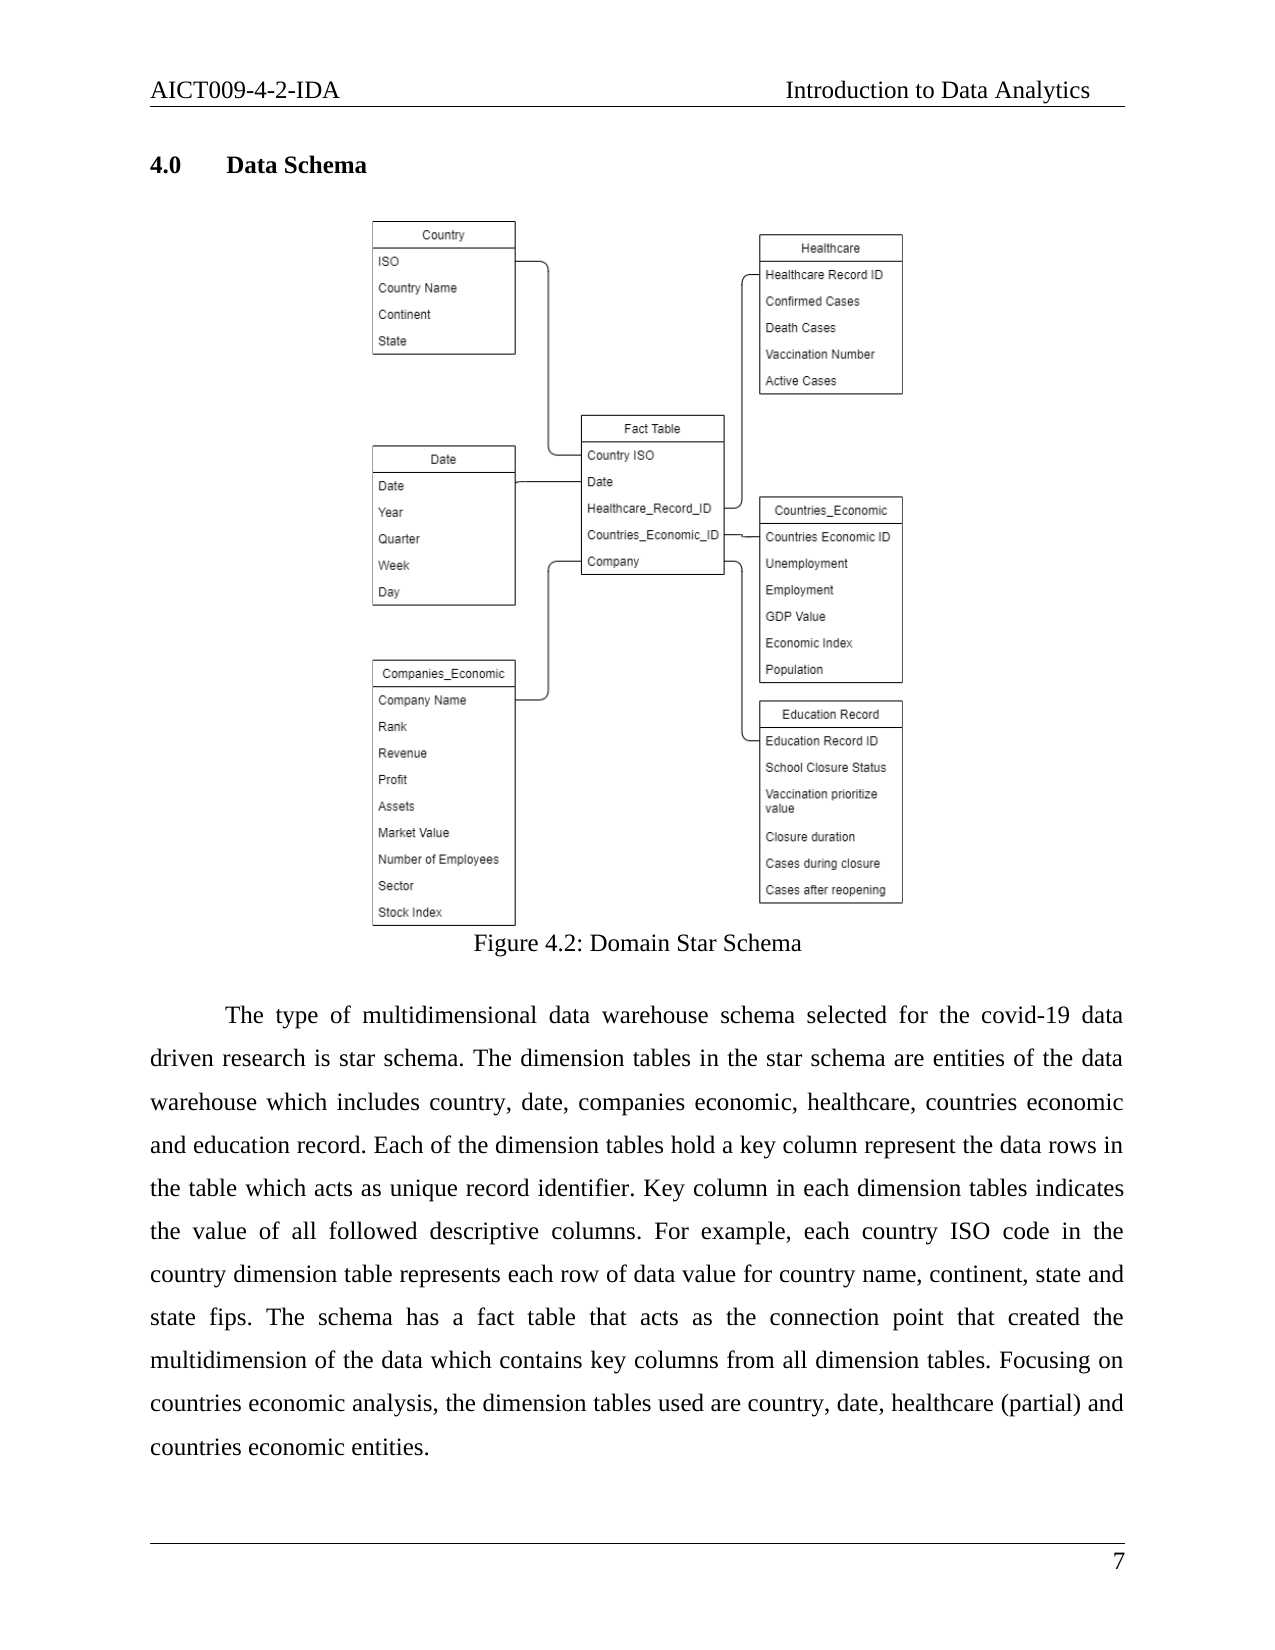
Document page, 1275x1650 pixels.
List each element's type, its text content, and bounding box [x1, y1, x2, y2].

subtitle Data Schema [150, 150, 1125, 179]
picture [372, 221, 903, 929]
text The type of multidimensional data warehouse schema selected for the covid-19 data driven research is star schema. The dimension tables in the star schema are entities of the data warehouse which includes country, date, companies economic, healthcare, countries economic and education record. Each of the dimension tables hold a key column represent the data rows in the table which acts as unique record identifier. Key column in each dimension tables indicates the value of all followed descriptive columns. For example, each country ISO code in the country dimension table represents each row of data value for country name, continent, state and state fips. The schema has a fact table that acts as the connection point that created the multidimension of the data which contains key columns from all dimension tables. Focusing on countries economic analysis, the dimension tables used are country, date, healthcare (partial) and countries economic entities. [150, 1000, 1125, 1460]
